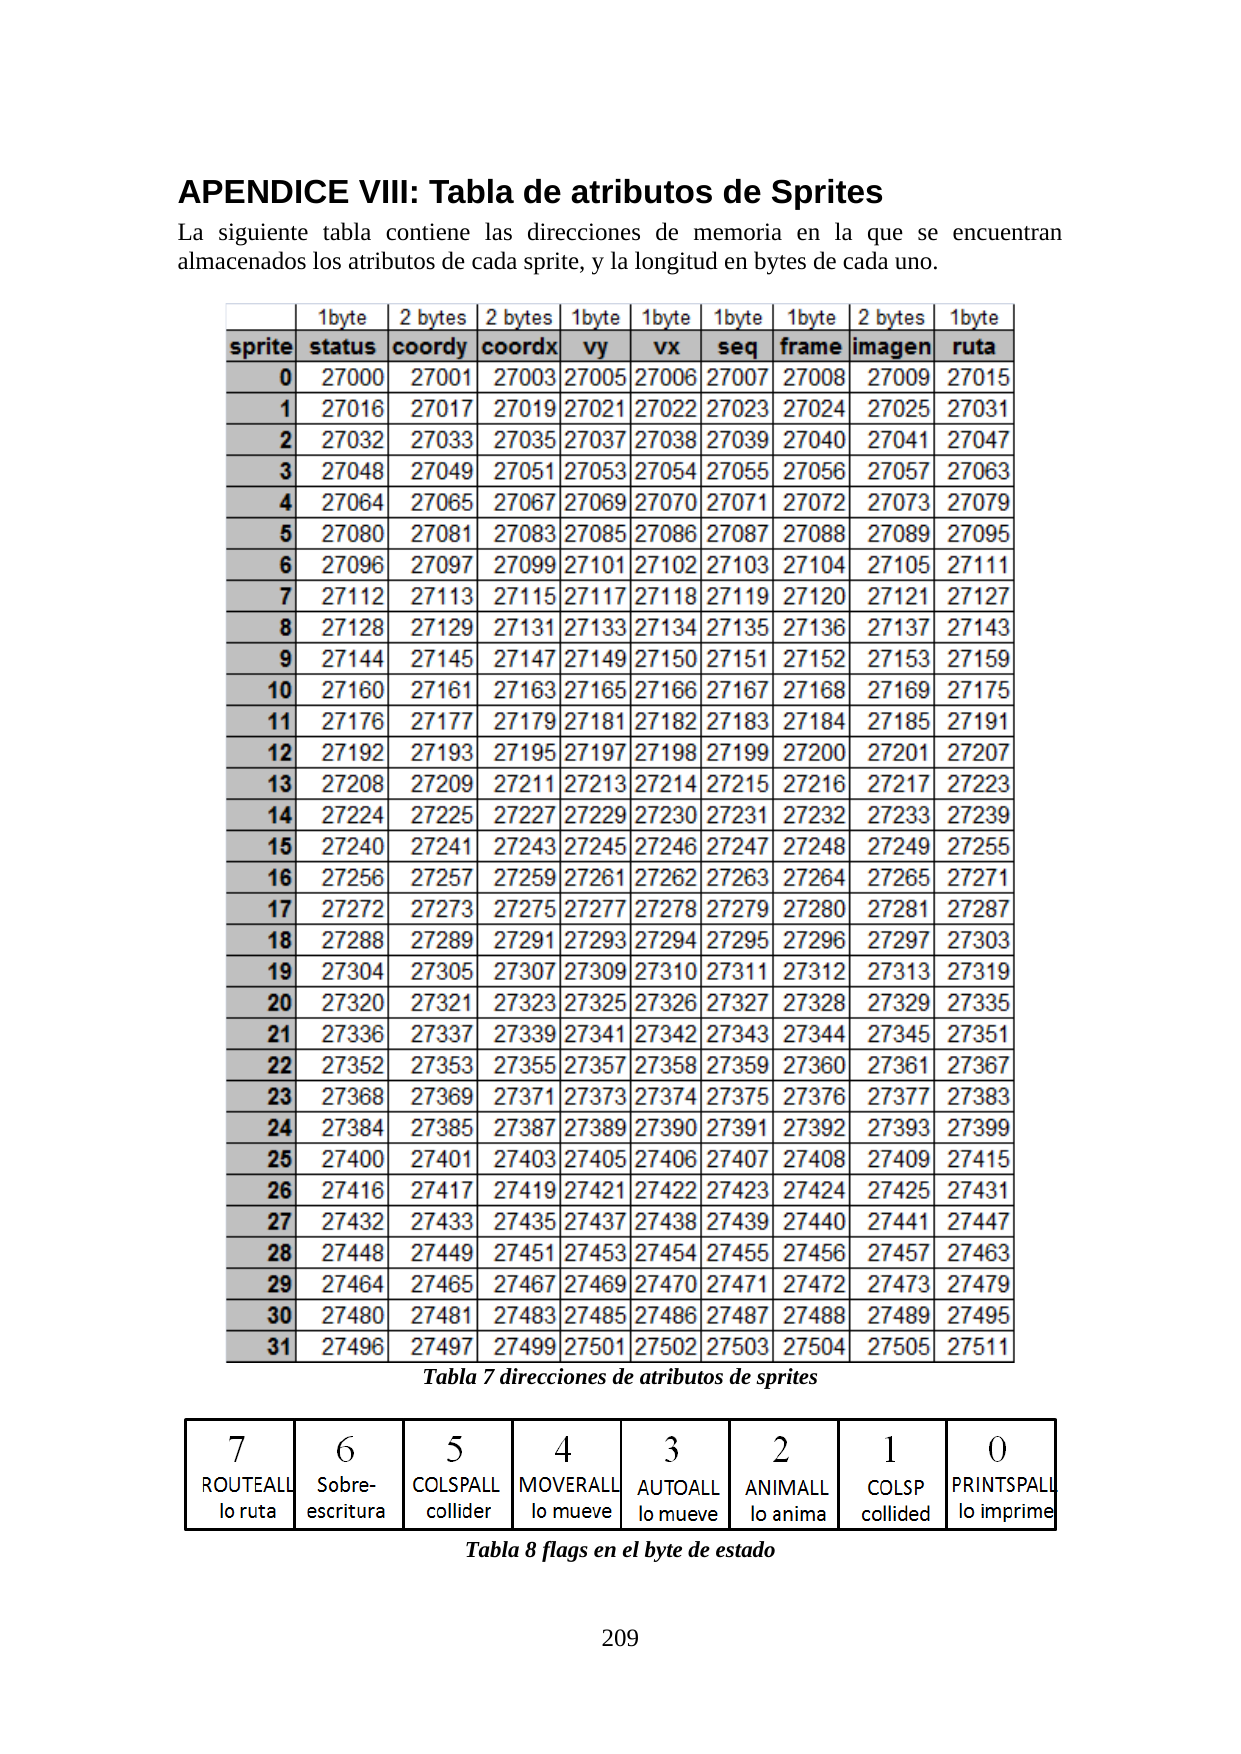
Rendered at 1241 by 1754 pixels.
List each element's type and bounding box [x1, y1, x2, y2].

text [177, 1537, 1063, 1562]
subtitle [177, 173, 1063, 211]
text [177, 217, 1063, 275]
picture [225, 303, 1015, 1363]
picture [177, 1410, 1063, 1537]
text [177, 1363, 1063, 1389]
